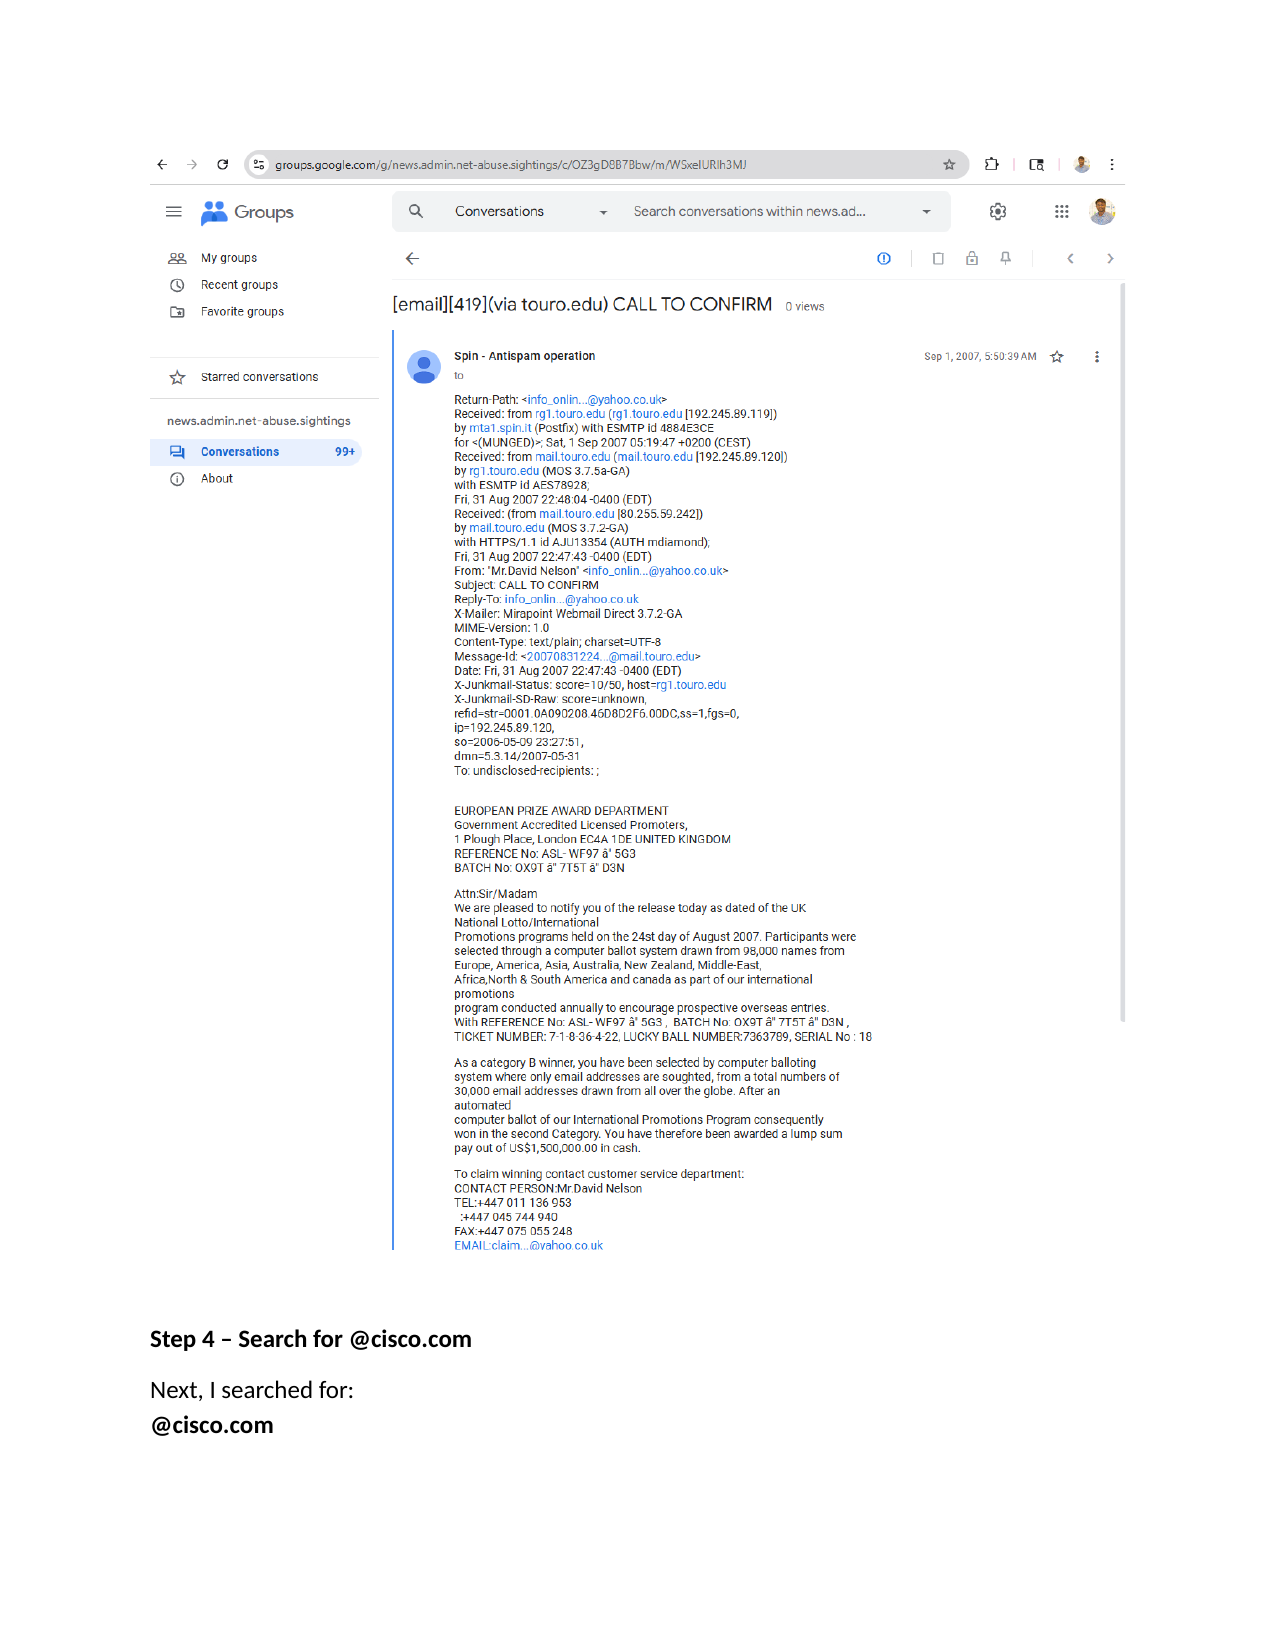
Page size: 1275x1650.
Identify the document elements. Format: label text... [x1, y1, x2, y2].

text Next, I searched for: @cisco.com [150, 1374, 1125, 1440]
picture [150, 150, 1125, 1250]
text Step 4 – Search for @cisco.com [150, 1323, 1125, 1353]
